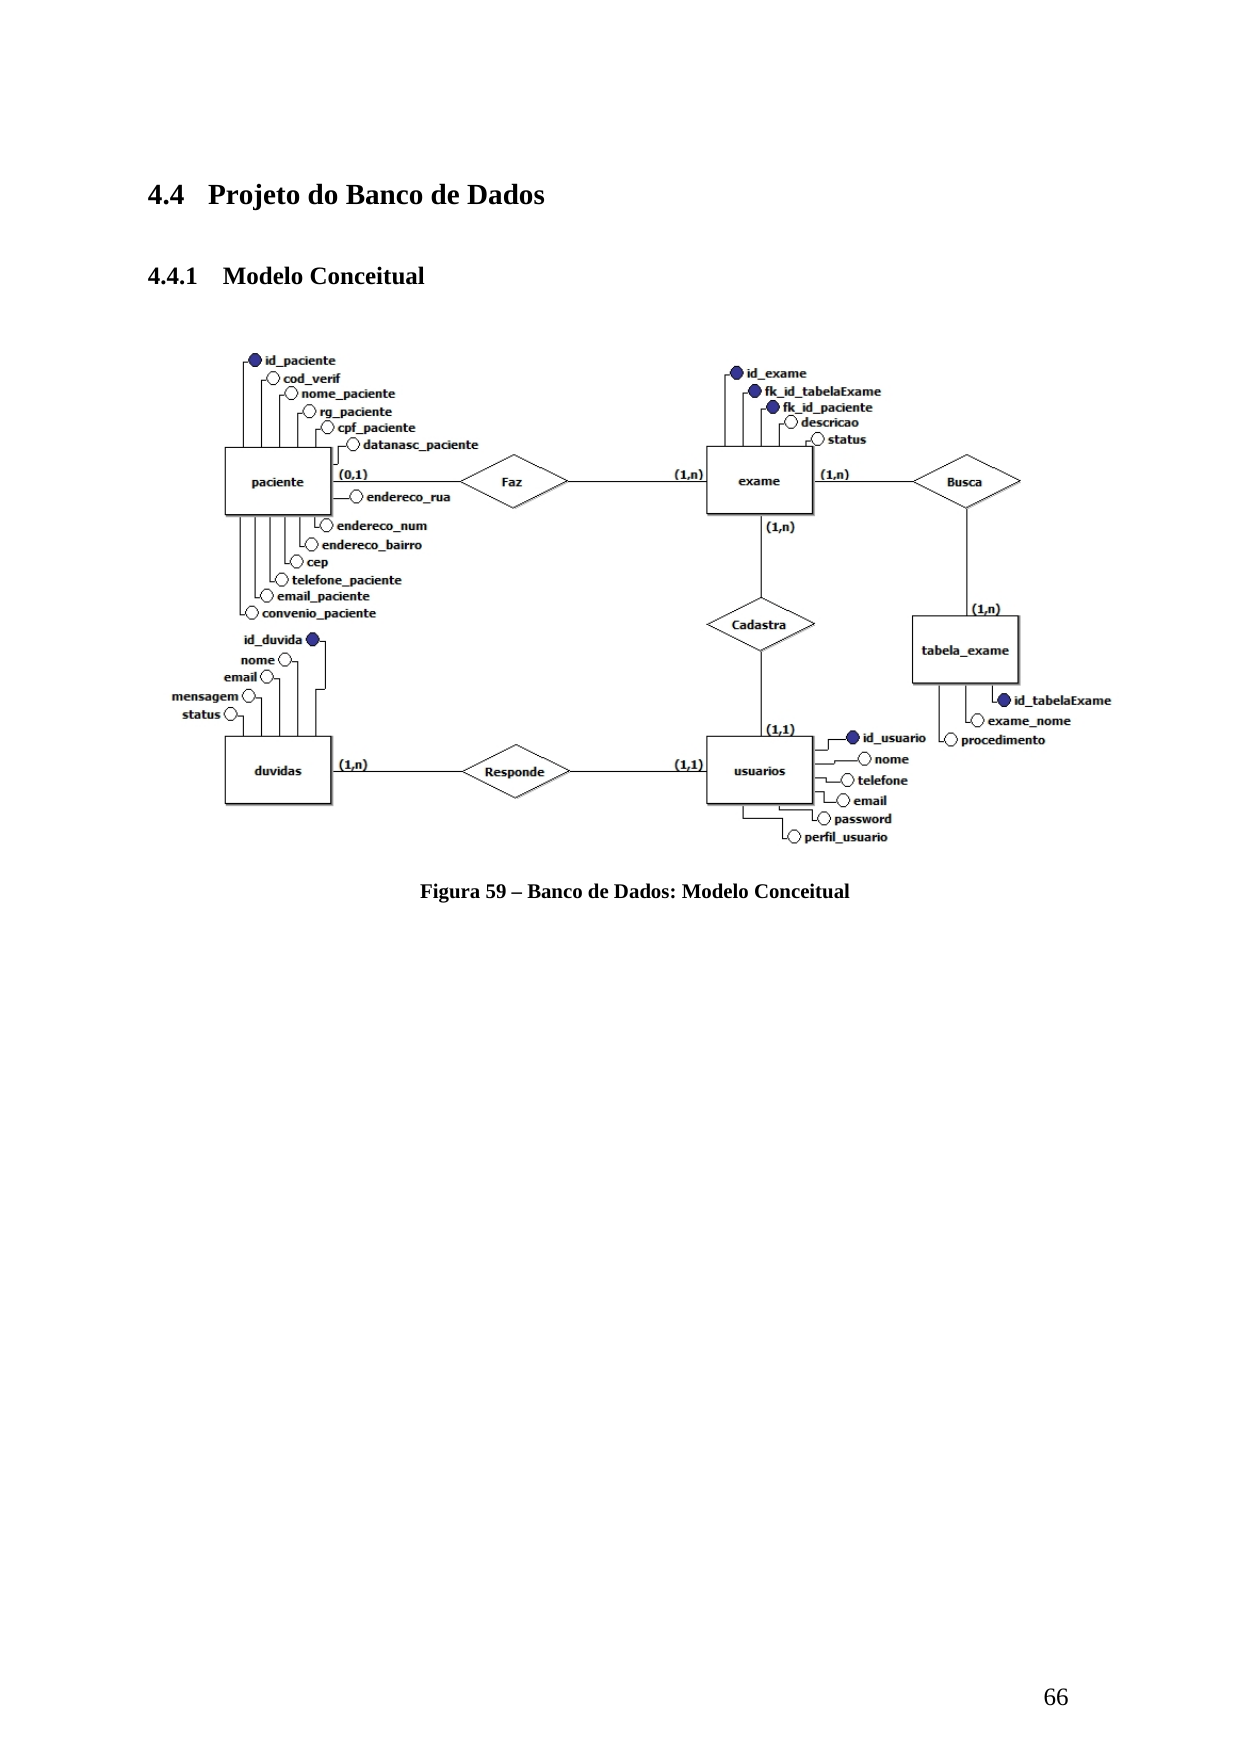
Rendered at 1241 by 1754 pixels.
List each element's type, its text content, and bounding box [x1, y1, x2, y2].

subtitle Modelo Conceitual [148, 261, 1122, 289]
picture [147, 352, 1123, 852]
subtitle Projeto do Banco de Dados [148, 177, 1122, 211]
